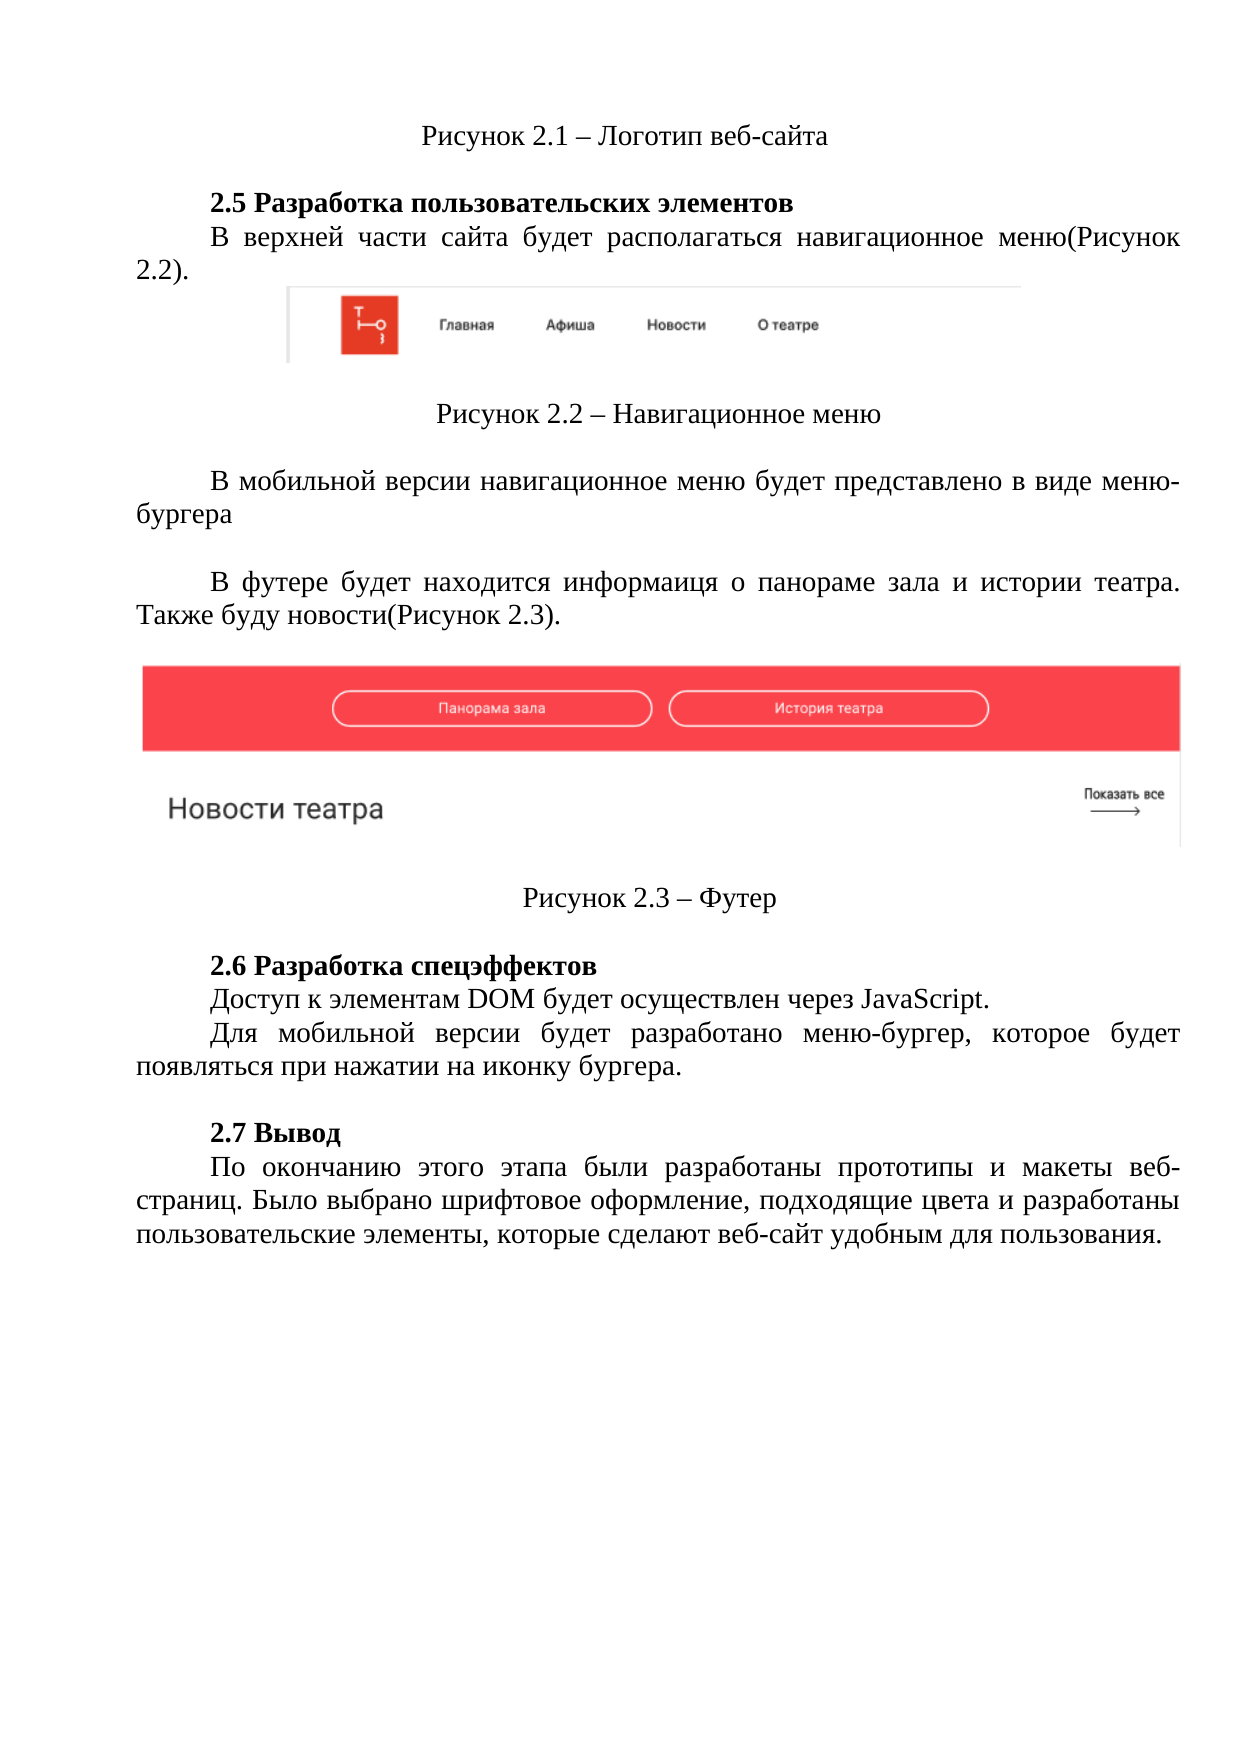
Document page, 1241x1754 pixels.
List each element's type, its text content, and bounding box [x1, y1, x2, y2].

text По окончанию этого этапа были разработаны прототипы и макеты веб-страниц. Было выбрано шрифтовое оформление, подходящие цвета и разработаны пользовательские элементы, которые сделают веб-сайт удобным для пользования. [136, 1149, 1181, 1249]
text 2.7 Вывод [136, 1115, 1181, 1149]
text Рисунок 2.1 – Логотип веб-сайта [136, 118, 1181, 152]
text 2.5 Разработка пользовательских элементов [136, 185, 1181, 219]
text Для мобильной версии будет разработано меню-бургер, которое будет появляться при нажатии на иконку бургера. [136, 1015, 1181, 1082]
text 2.6 Разработка спецэффектов [136, 948, 1181, 981]
text Рисунок 2.3 – Футер [136, 881, 1181, 914]
text Рисунок 2.2 – Навигационное меню [136, 396, 1181, 429]
text В верхней части сайта будет располагаться навигационное меню(Рисунок 2.2). [136, 219, 1181, 286]
text Доступ к элементам DOM будет осуществлен через JavaScript. [136, 981, 1181, 1015]
text В мобильной версии навигационное меню будет представлено в виде меню-бургера [136, 463, 1181, 530]
text В футере будет находится информаиця о панораме зала и истории театра. Также буду новости(Рисунок 2.3). [136, 564, 1181, 631]
picture [286, 286, 1021, 363]
picture [142, 663, 1182, 847]
